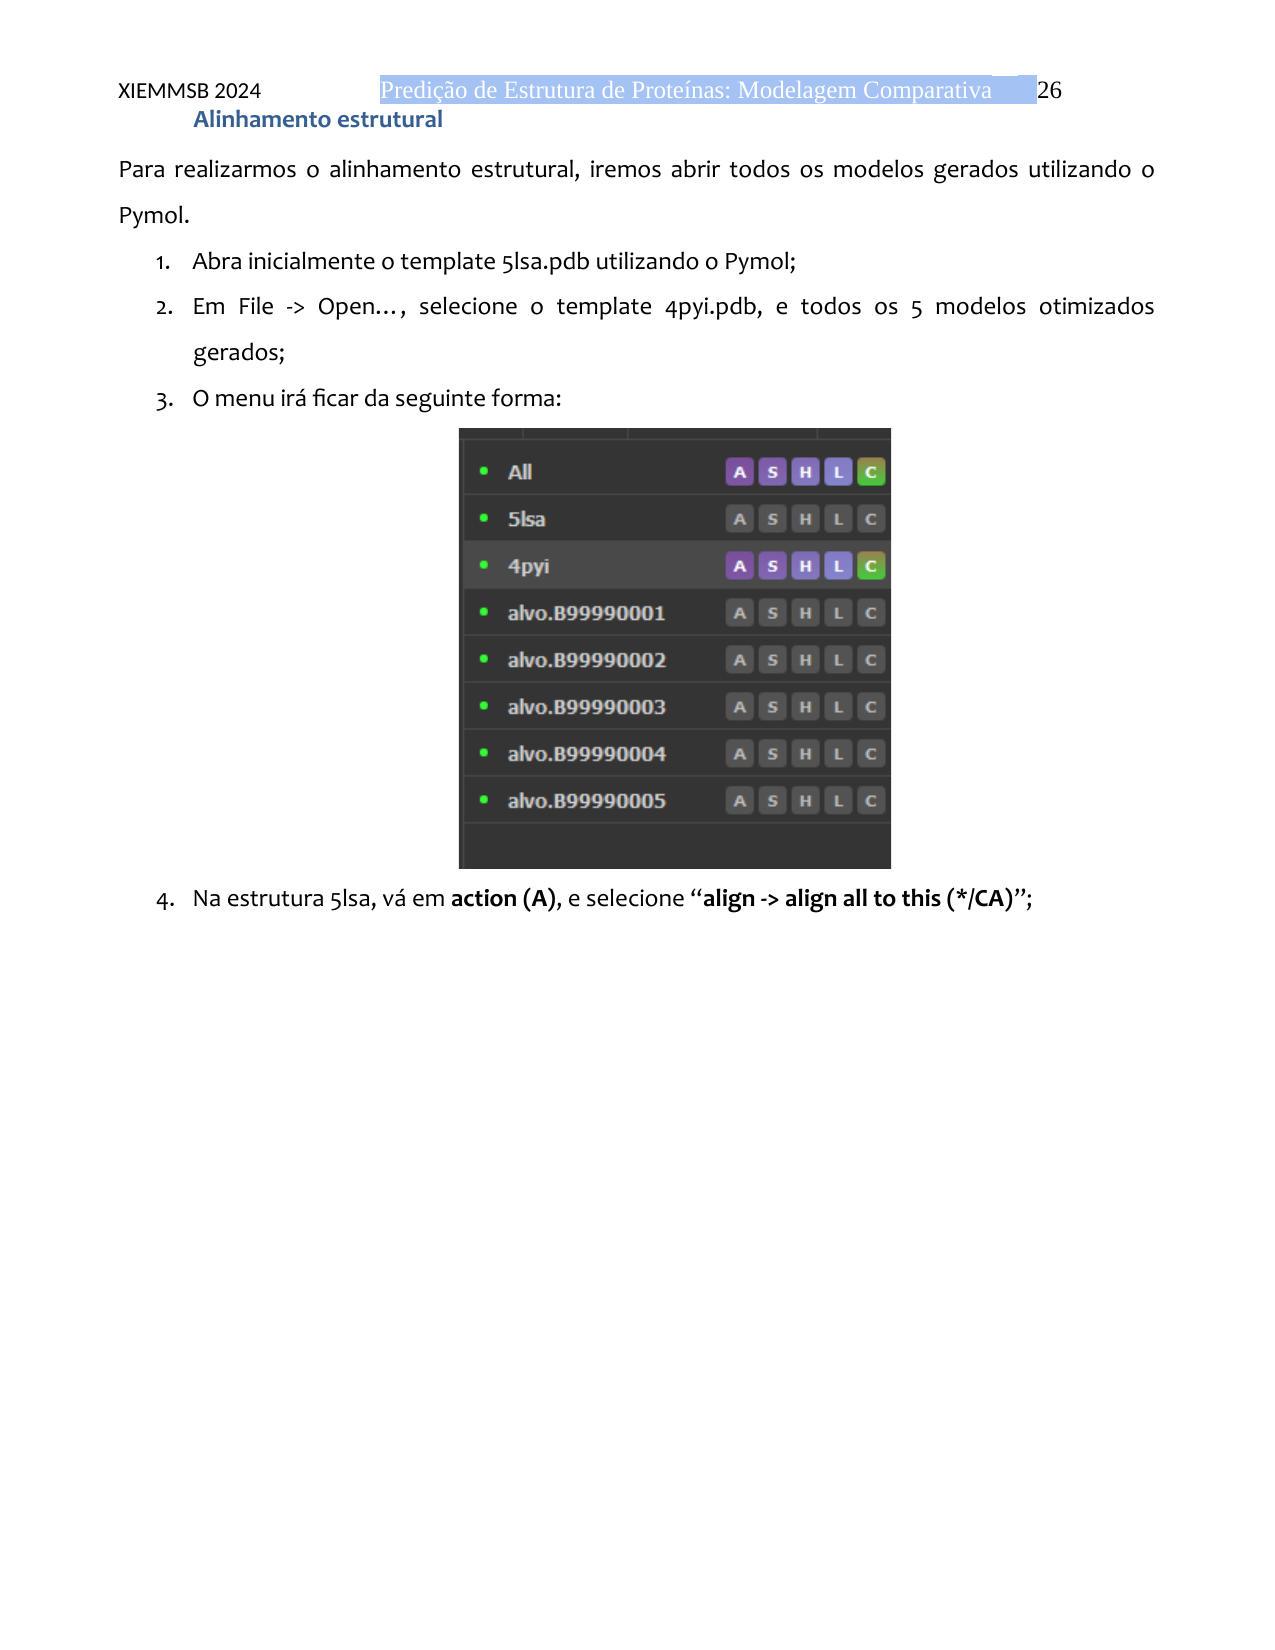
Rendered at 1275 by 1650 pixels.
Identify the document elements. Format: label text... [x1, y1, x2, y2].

list Em File -> Open…, selecione o template 4pyi.pdb, e todos os 5 modelos otimizados gerados; [156, 291, 1157, 367]
list Na estrutura 5lsa, vá em action (A), e selecione “align -> align all to this (*/CA)”; [156, 883, 1157, 913]
picture [458, 428, 892, 869]
list O menu irá ficar da seguinte forma: [156, 383, 1157, 413]
subtitle Alinhamento estrutural [193, 104, 1157, 134]
text Para realizarmos o alinhamento estrutural, iremos abrir todos os modelos gerados utilizando o Pymol. [118, 154, 1157, 230]
list Abra inicialmente o template 5lsa.pdb utilizando o Pymol; [156, 245, 1157, 276]
